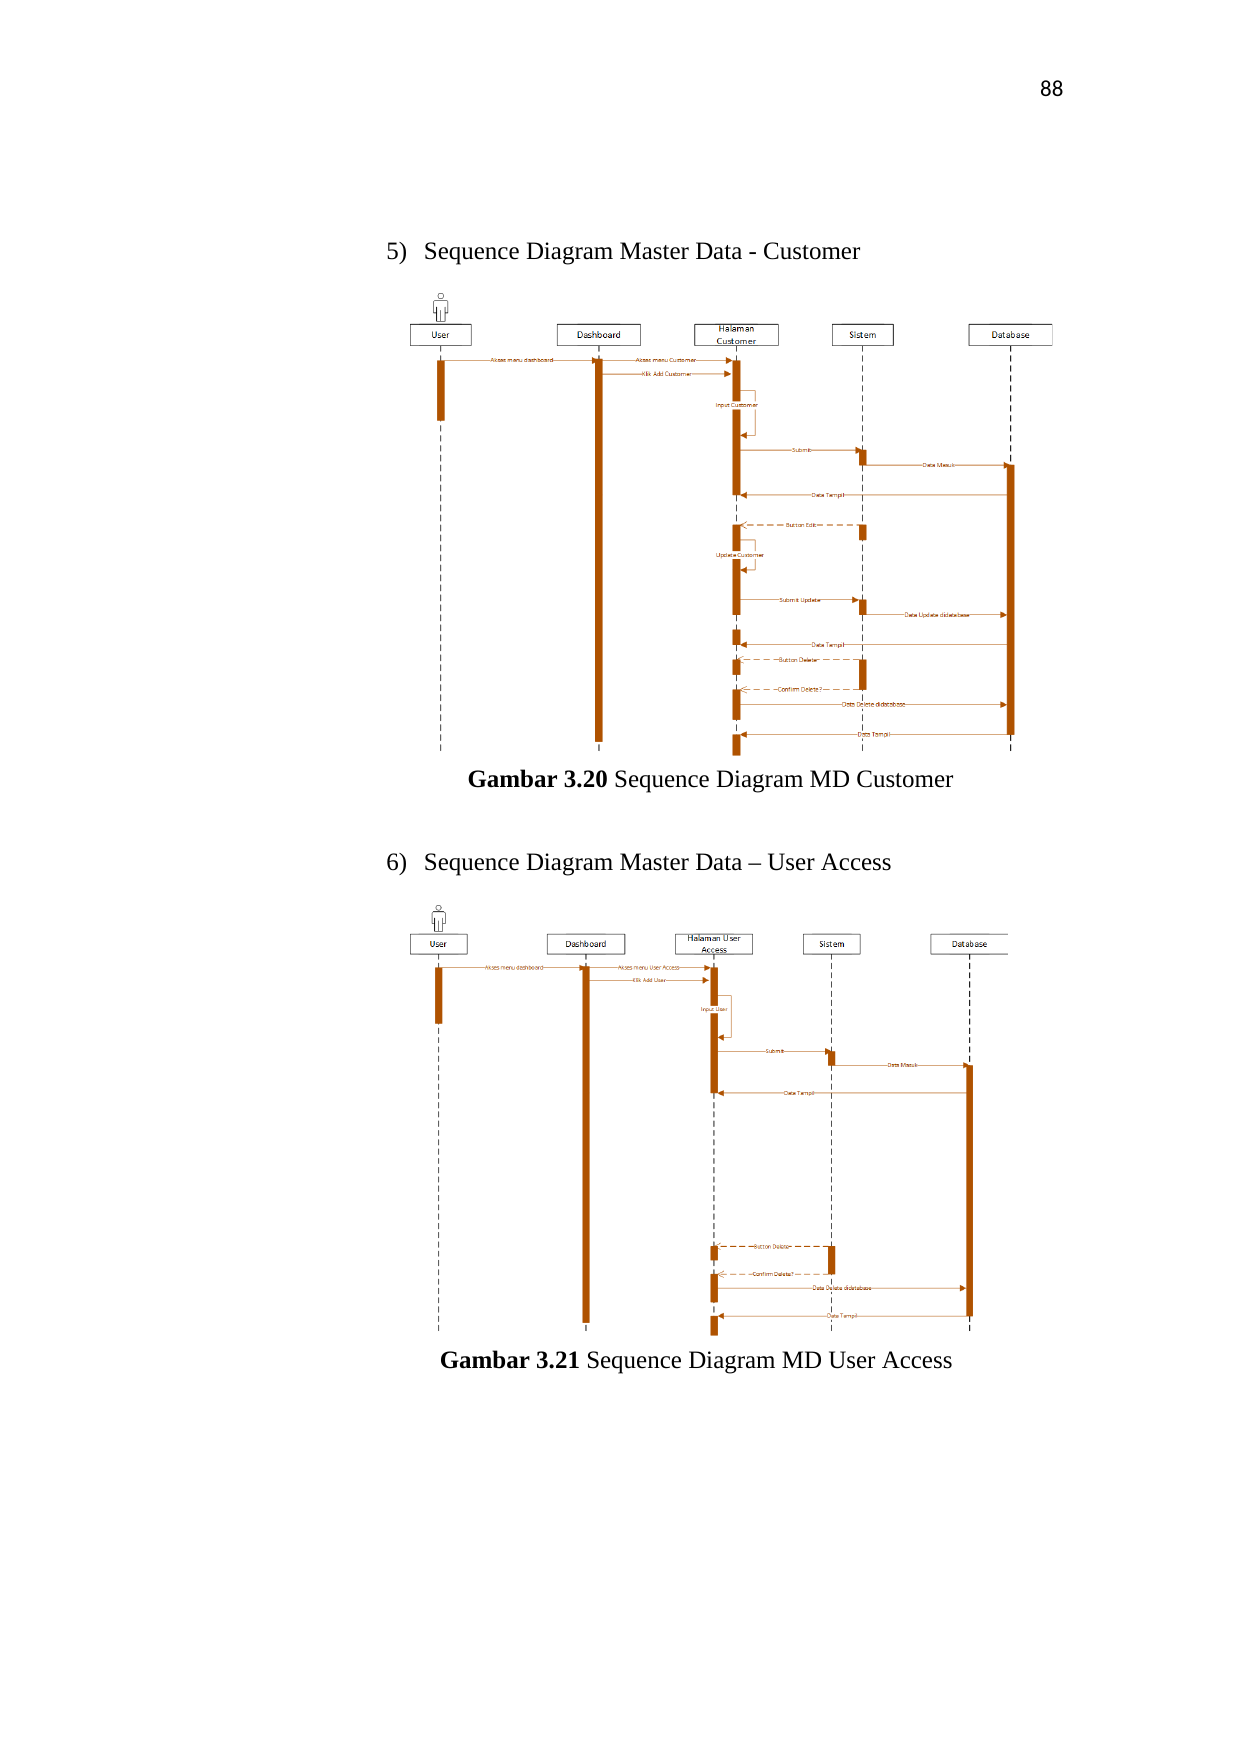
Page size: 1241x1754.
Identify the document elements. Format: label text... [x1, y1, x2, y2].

picture [409, 905, 1008, 1336]
list Sequence Diagram Master Data - Customer [386, 236, 1063, 265]
list Sequence Diagram Master Data – User Access [386, 847, 1063, 876]
picture [410, 293, 1053, 756]
